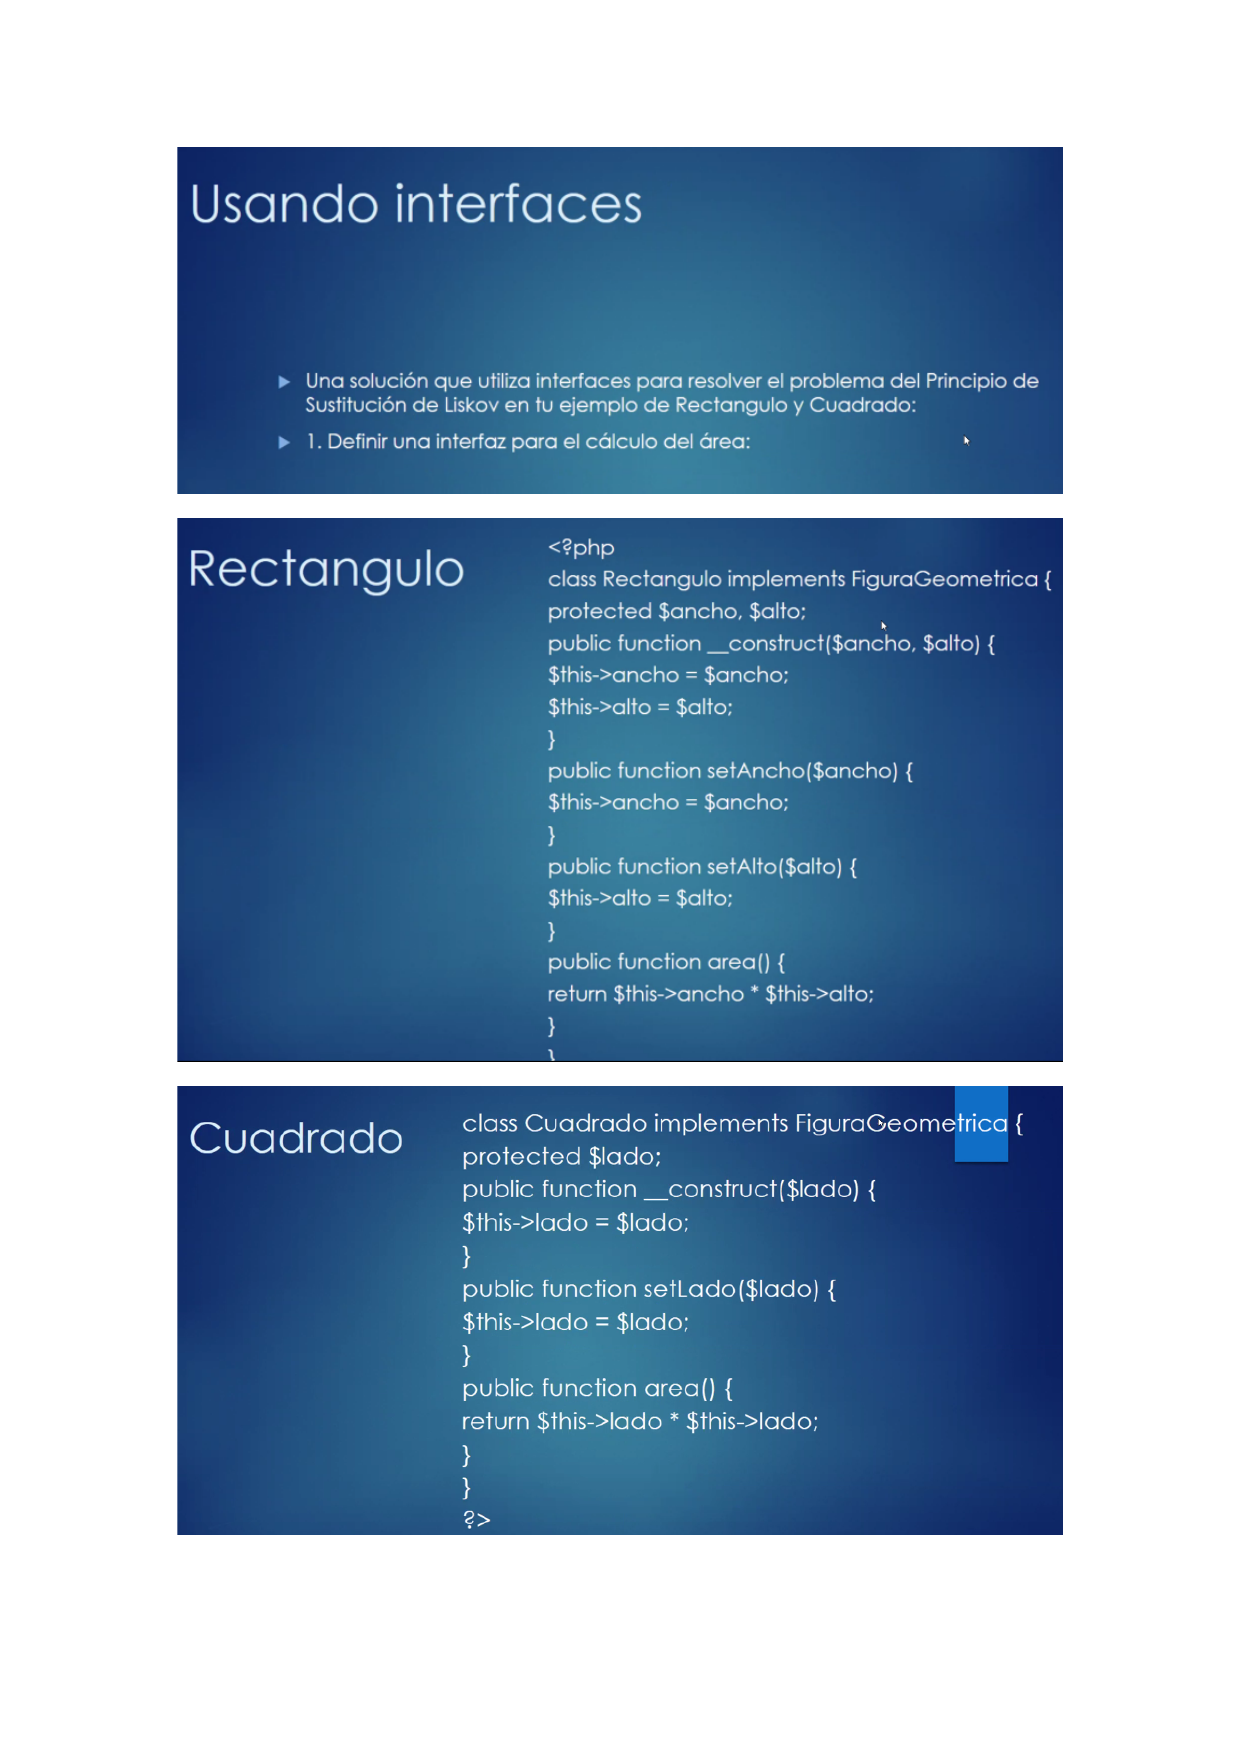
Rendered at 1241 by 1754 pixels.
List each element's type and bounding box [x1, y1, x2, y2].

picture [177, 147, 1063, 494]
picture [177, 1086, 1063, 1535]
picture [177, 518, 1063, 1062]
